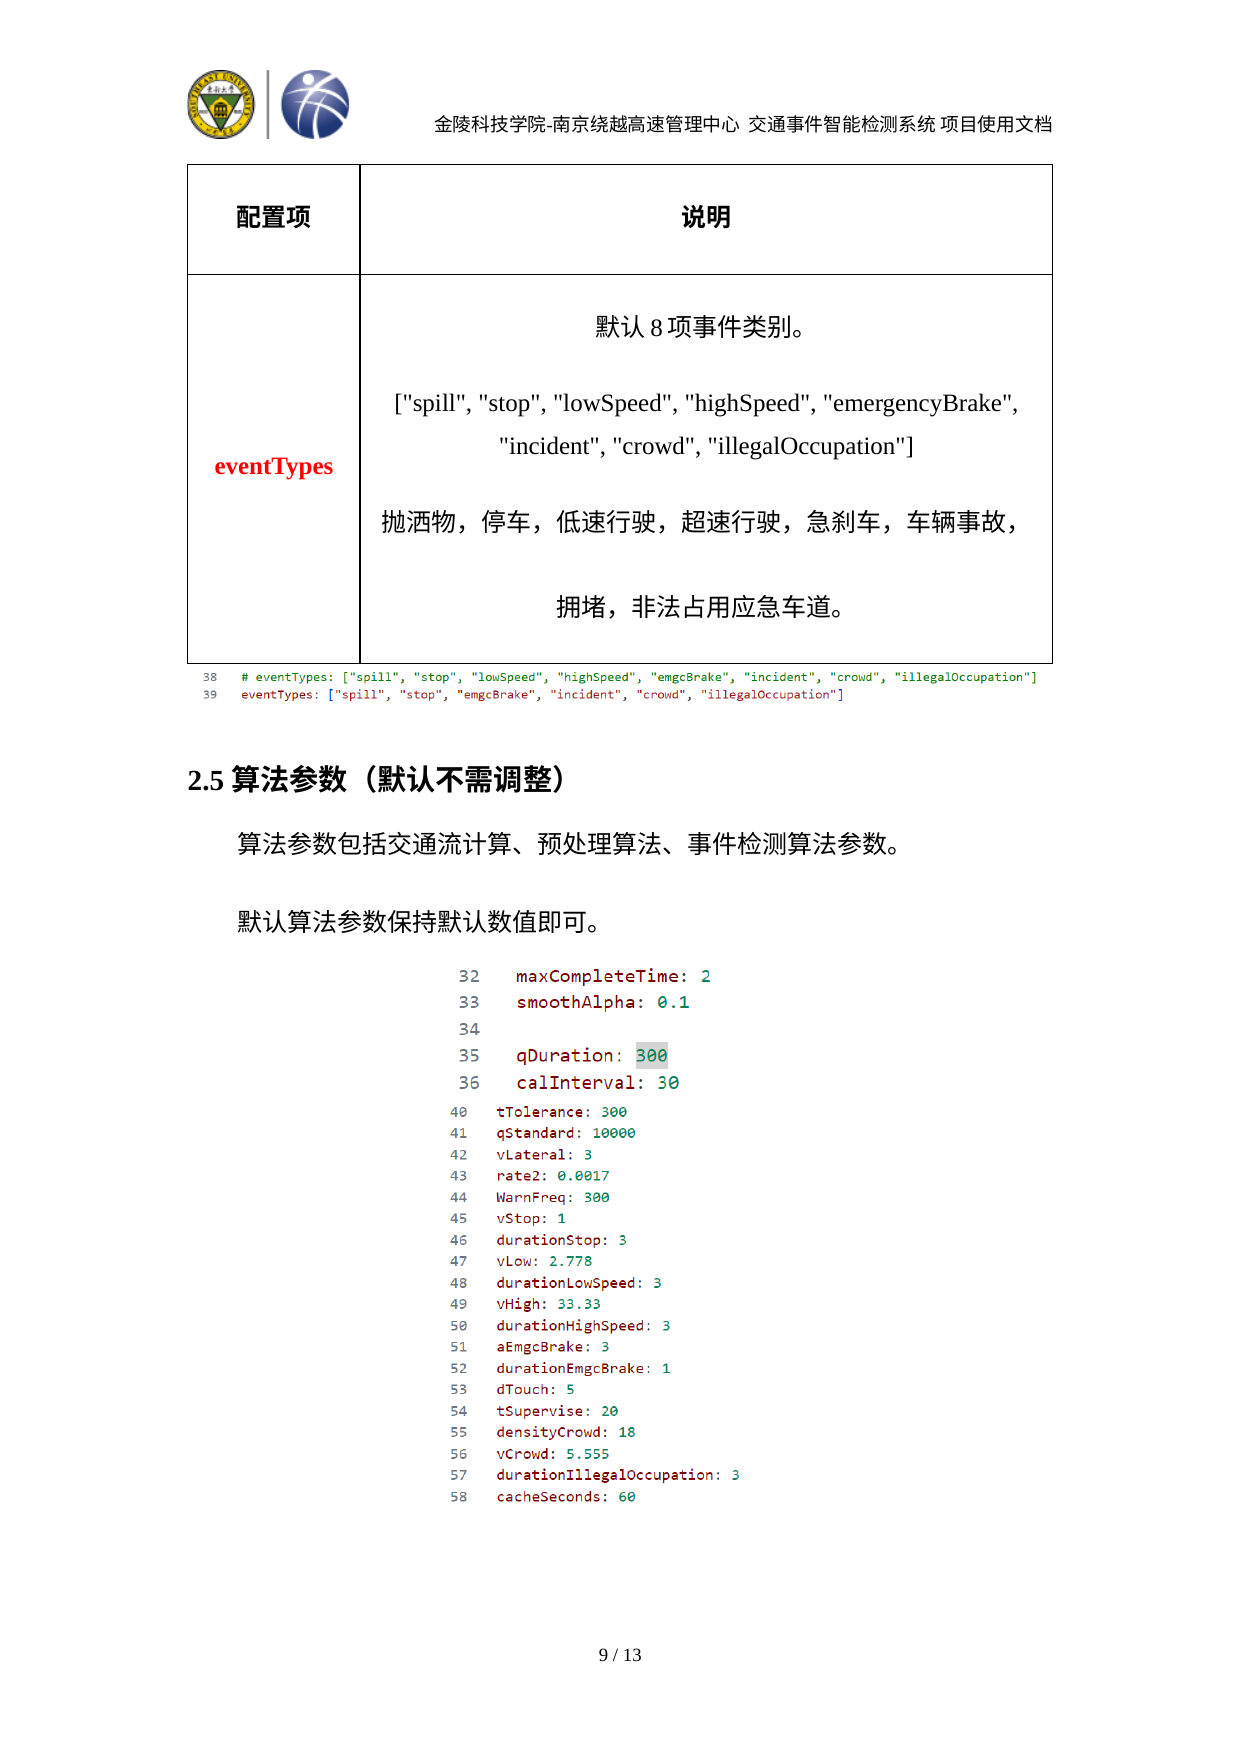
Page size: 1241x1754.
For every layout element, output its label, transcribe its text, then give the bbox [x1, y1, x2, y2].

picture [442, 963, 798, 1090]
picture [442, 1106, 798, 1508]
subtitle 算法参数（默认不需调整） [187, 756, 1053, 799]
picture [187, 70, 357, 139]
table_cell eventTypes [188, 275, 359, 663]
table_header 配置项 [188, 165, 359, 274]
text 算法参数包括交通流计算、预处理算法、事件检测算法参数。 [187, 809, 1053, 877]
text 默认算法参数保持默认数值即可。 [187, 886, 1053, 954]
table_cell 默认8项事件类别。 ["spill", "stop", "lowSpeed", "highSpeed", "emergencyBrake", "incident", "crowd", "illegalOccupation"] 抛洒物，停车，低速行驶，超速行驶，急刹车，车辆事故，拥堵，非法占用应急车道。 [361, 275, 1052, 663]
picture [187, 664, 1053, 707]
table_header 说明 [361, 165, 1052, 274]
